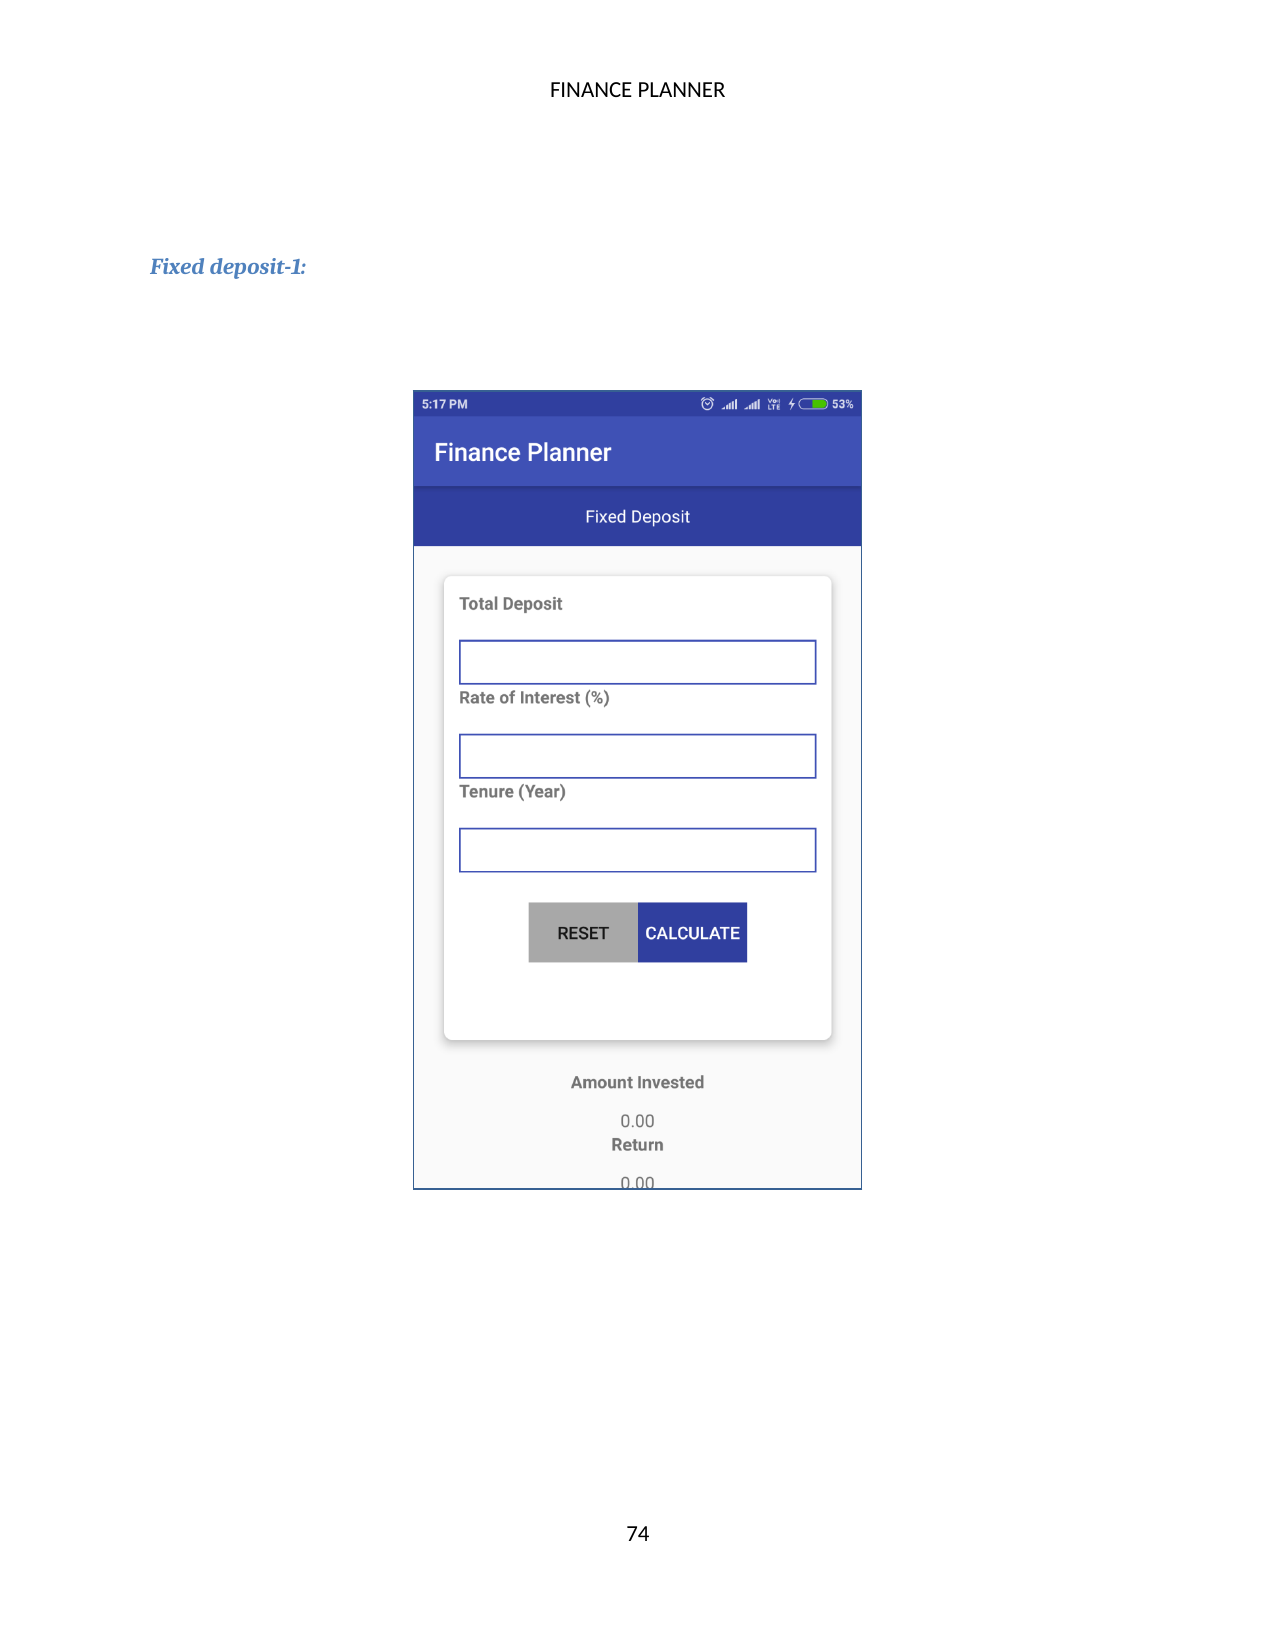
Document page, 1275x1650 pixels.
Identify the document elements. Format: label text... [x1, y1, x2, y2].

picture [414, 392, 861, 1188]
subtitle Fixed deposit-1: [150, 254, 1125, 280]
